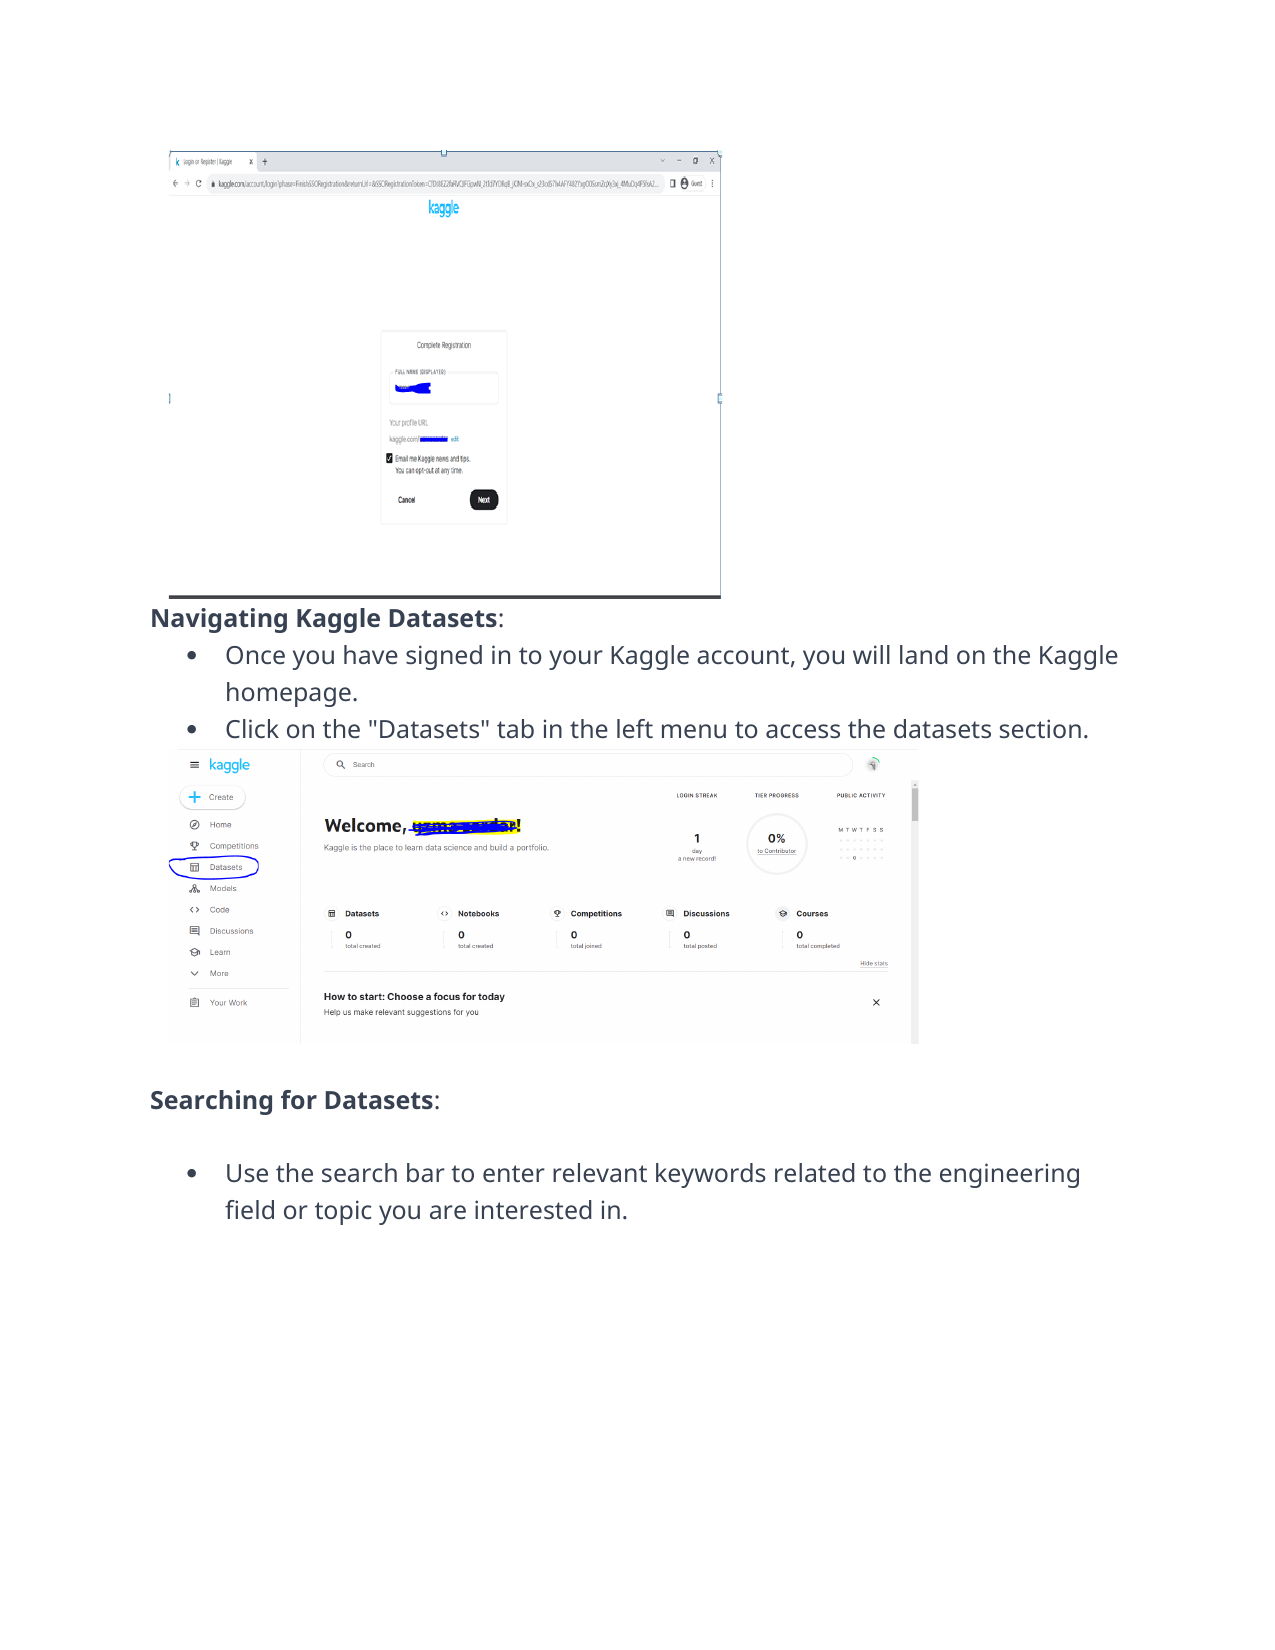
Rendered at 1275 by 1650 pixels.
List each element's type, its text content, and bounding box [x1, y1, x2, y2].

list Click on the "Datasets" tab in the left menu to access the datasets section. [187, 711, 1125, 746]
text Searching for Datasets: [150, 1082, 1125, 1117]
list Once you have signed in to your Kaggle account, you will land on the Kaggle homepage. [187, 638, 1125, 709]
list Use the search bar to enter relevant keywords related to the engineering field or topic you are interested in. [187, 1156, 1125, 1227]
text Navigating Kaggle Datasets: [150, 601, 1125, 635]
